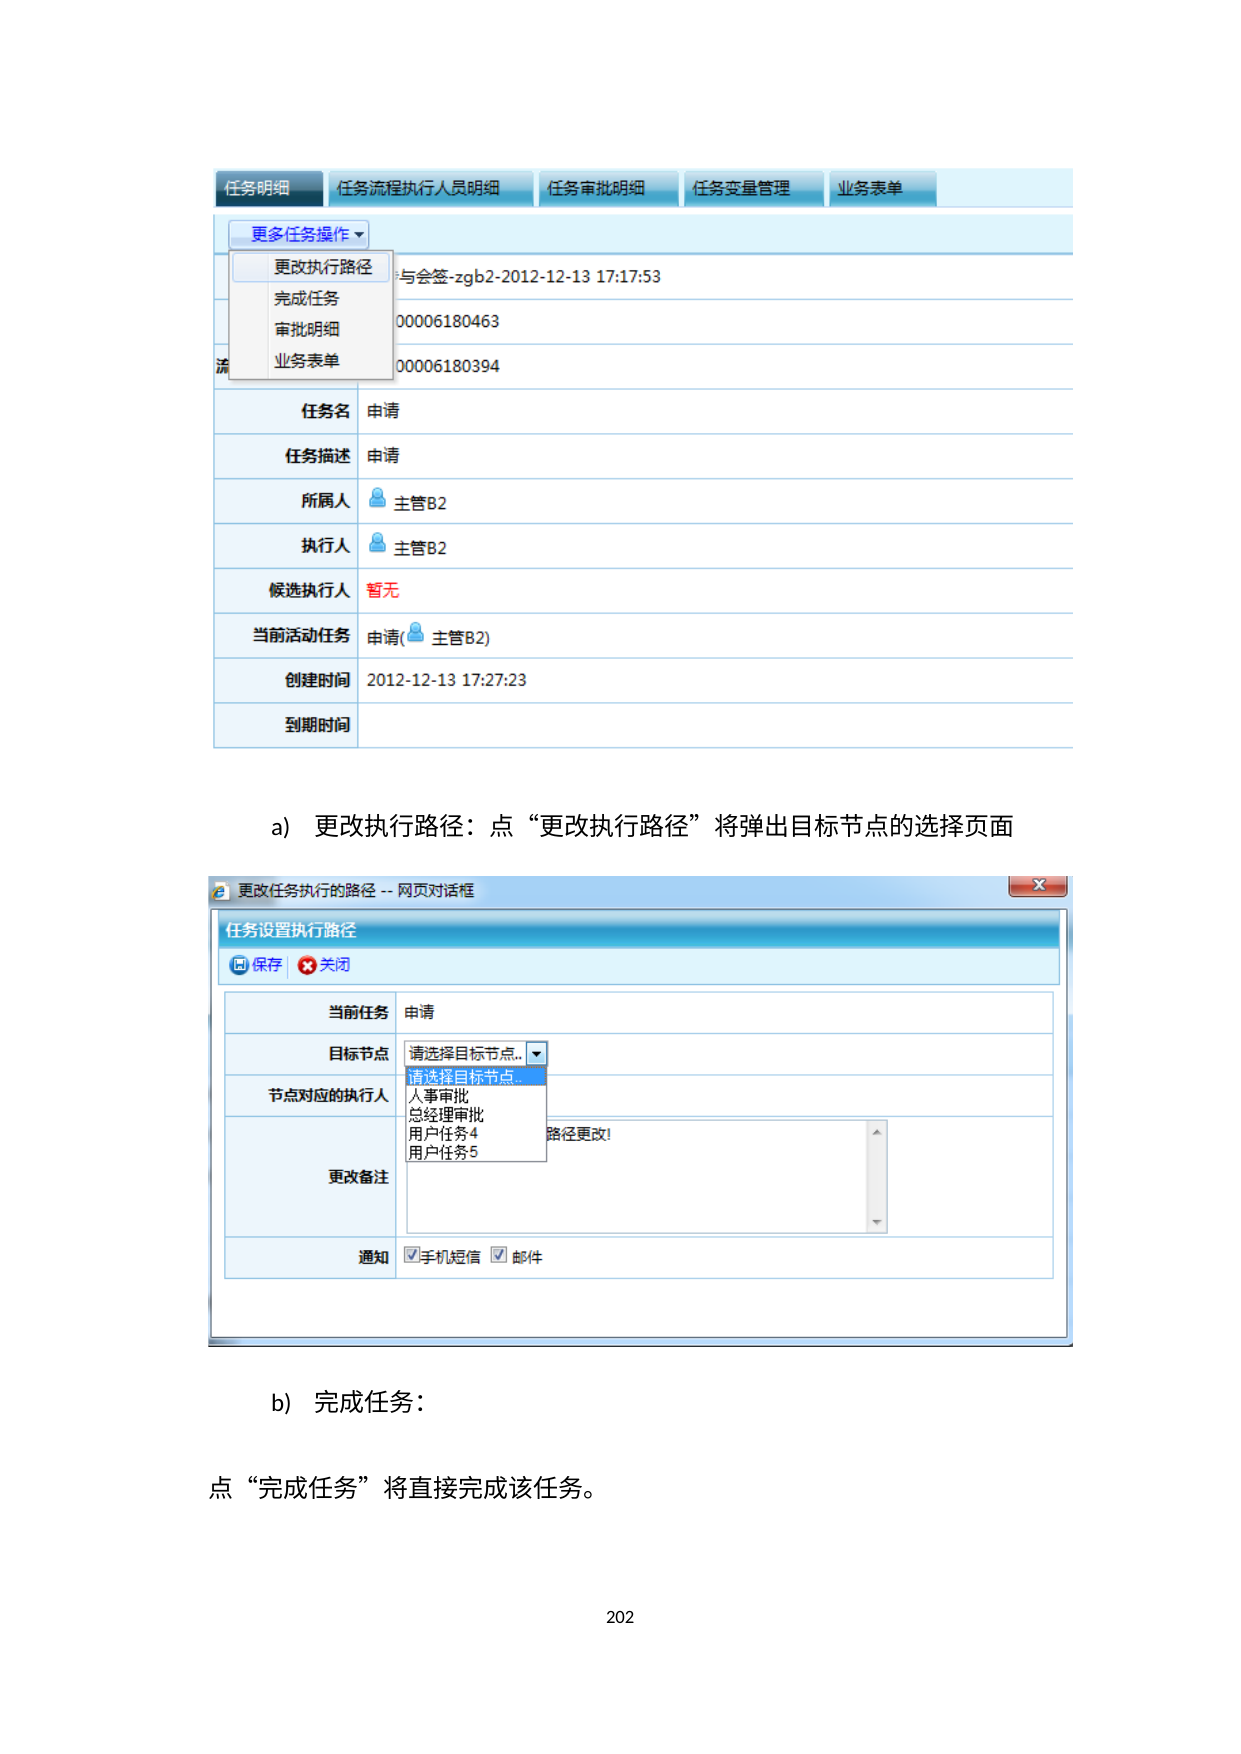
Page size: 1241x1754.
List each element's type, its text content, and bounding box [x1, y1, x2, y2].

picture [208, 876, 1073, 1347]
list 完成任务： [271, 1367, 1053, 1435]
picture [208, 163, 1073, 754]
list 更改执行路径：点“更改执行路径”将弹出目标节点的选择页面 [271, 790, 1053, 858]
list 点“完成任务”将直接完成该任务。 [187, 1453, 1053, 1521]
